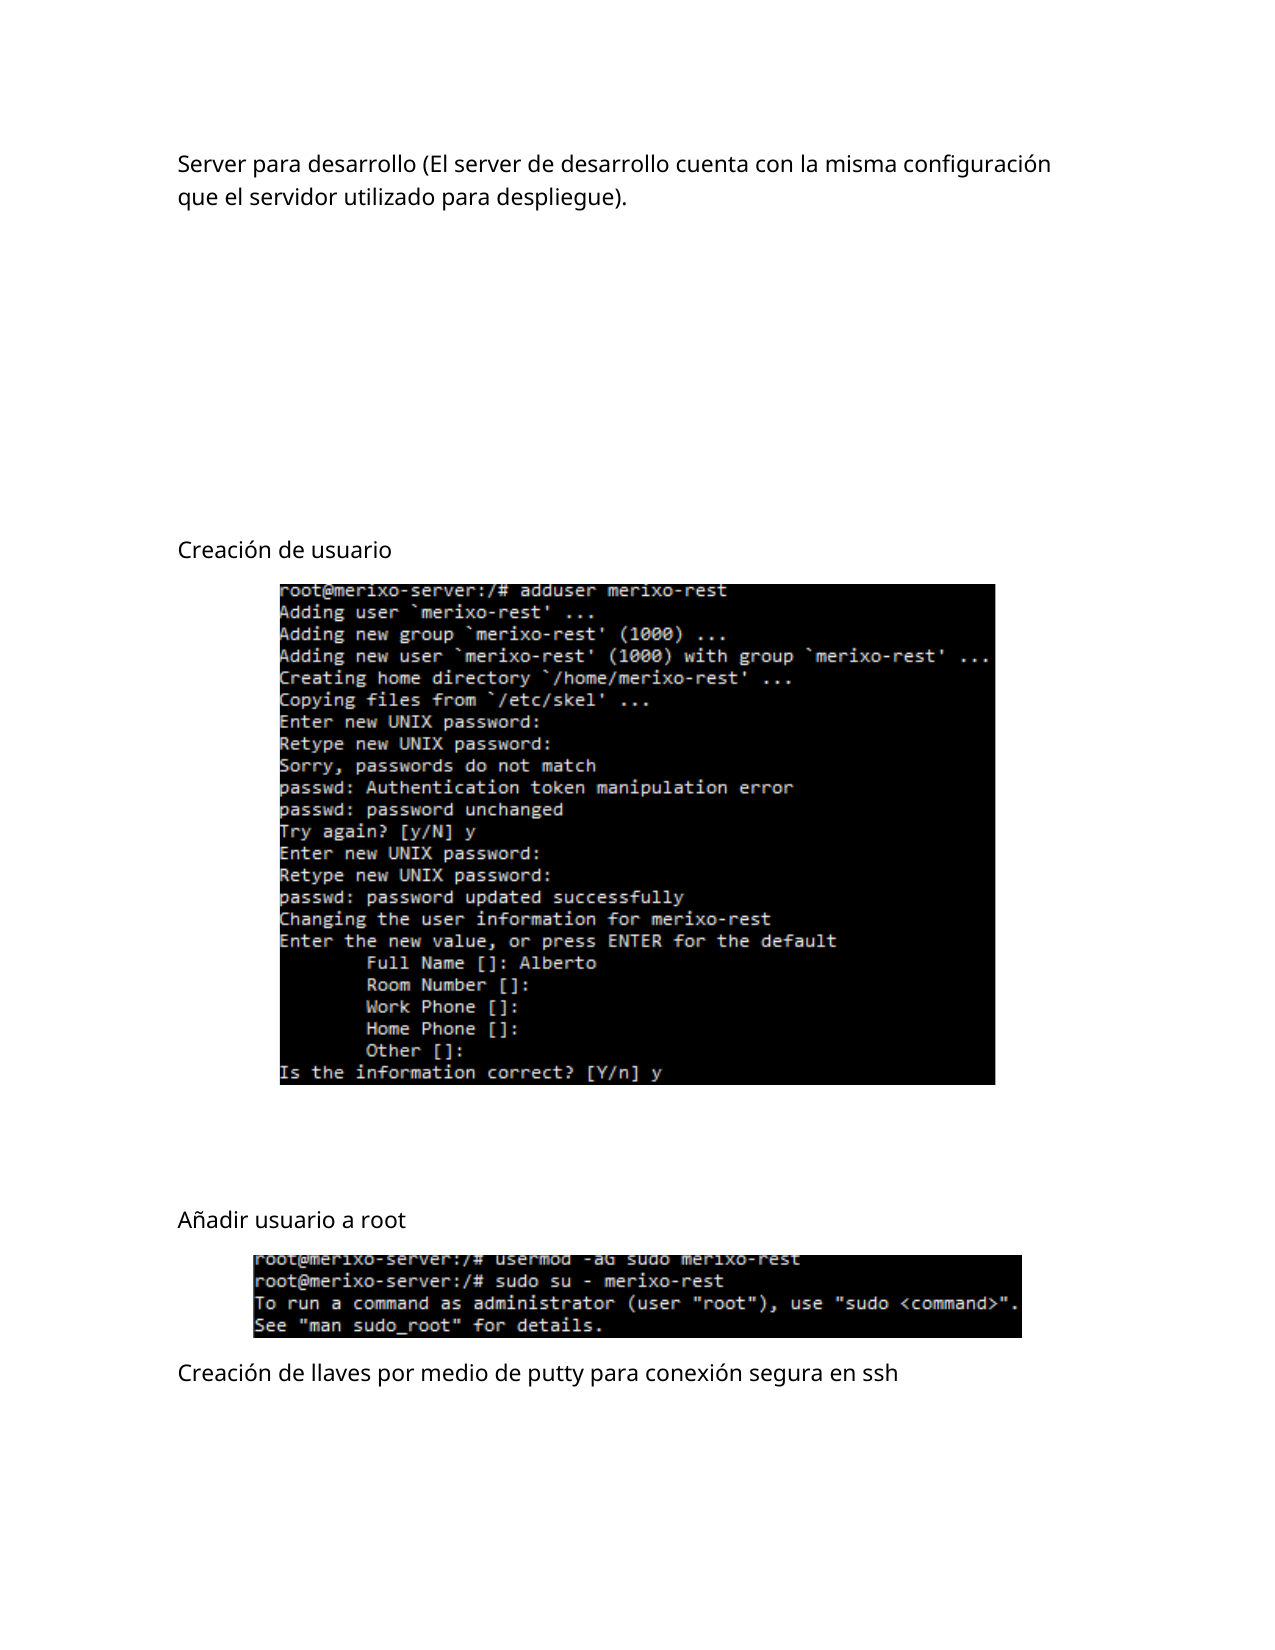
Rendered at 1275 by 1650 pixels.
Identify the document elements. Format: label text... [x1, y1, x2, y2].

text Server para desarrollo (El server de desarrollo cuenta con la misma configuración que el servidor utilizado para despliegue). [177, 148, 1098, 213]
picture [253, 1255, 1022, 1338]
picture [279, 584, 996, 1085]
text Creación de usuario [177, 534, 1098, 566]
text Añadir usuario a root [177, 1204, 1098, 1236]
text Creación de llaves por medio de putty para conexión segura en ssh [177, 1357, 1098, 1388]
